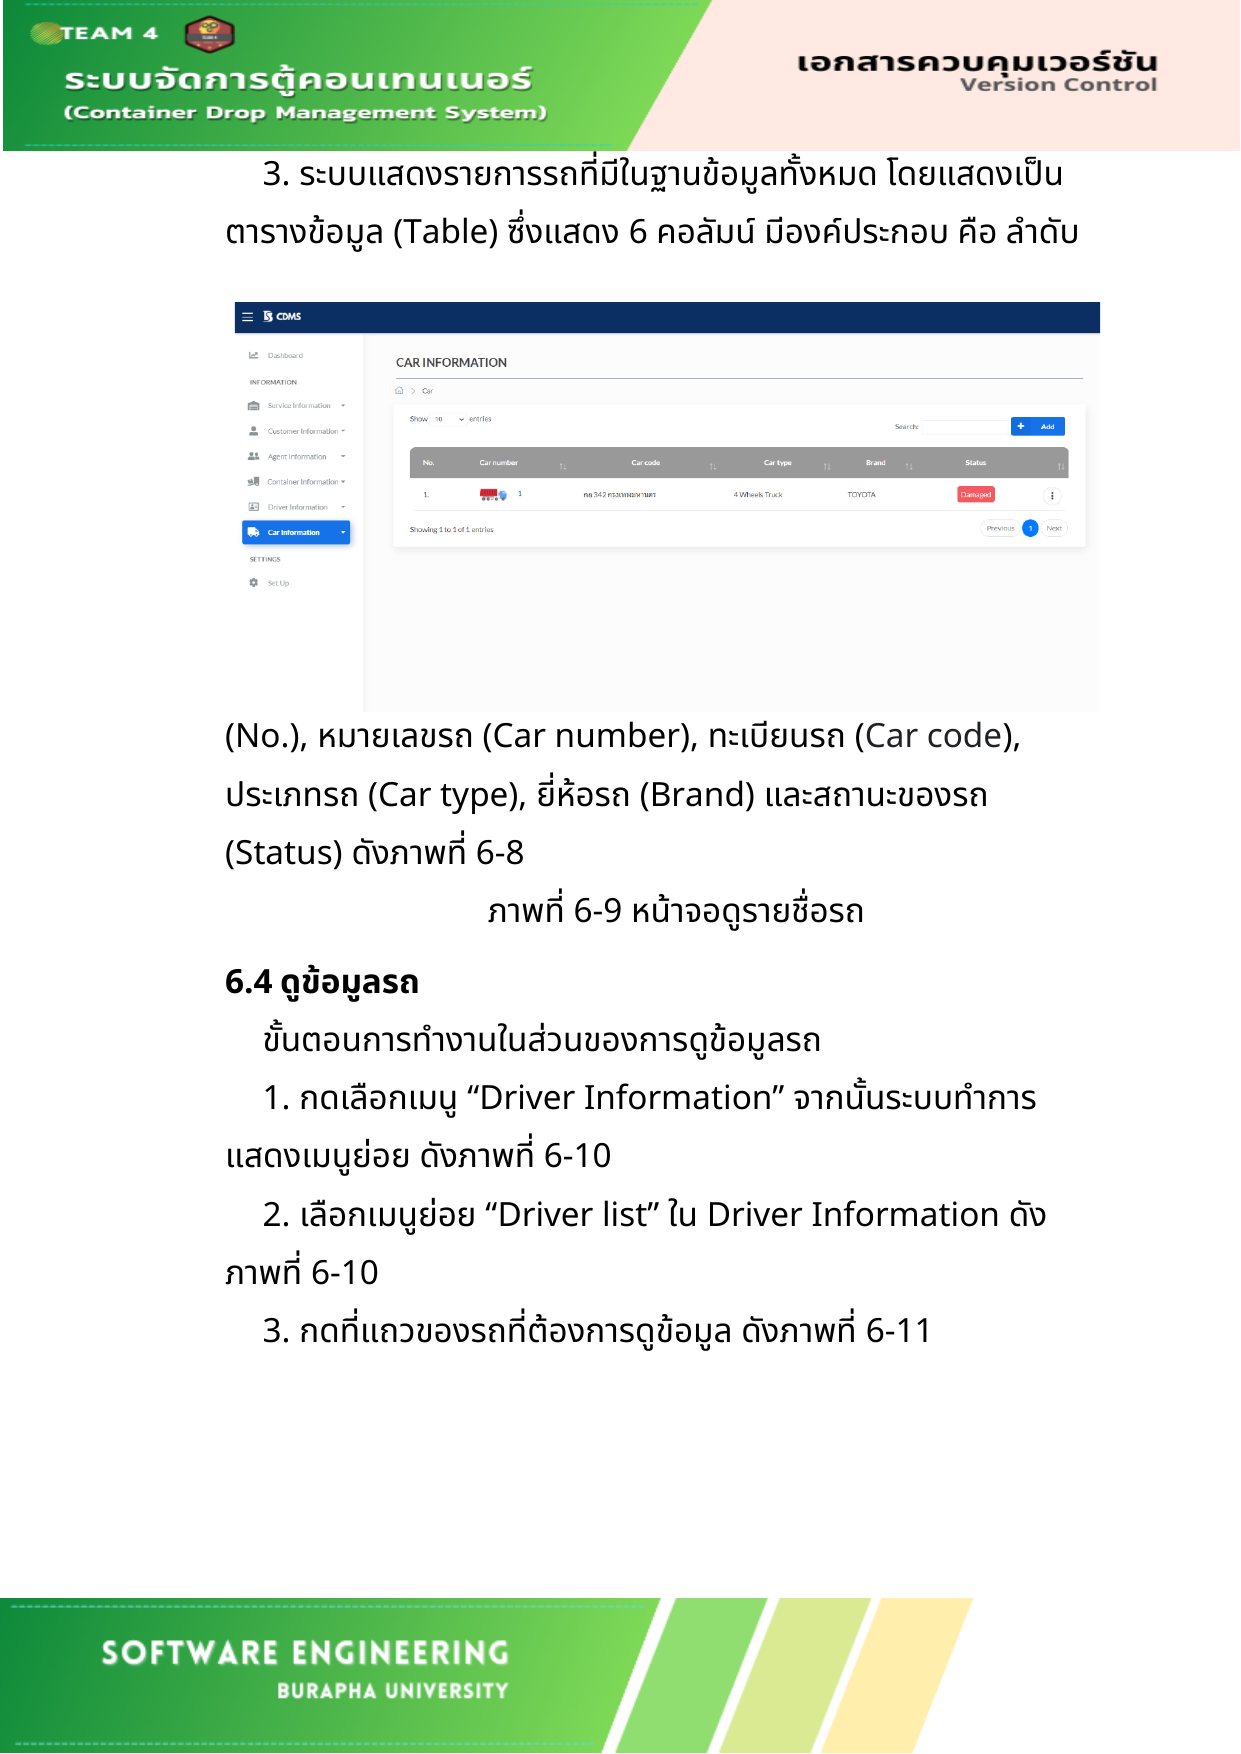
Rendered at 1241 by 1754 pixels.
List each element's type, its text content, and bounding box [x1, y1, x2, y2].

picture [0, 1598, 1238, 1753]
subtitle 6.4 ดูข้อมูลรถ [225, 958, 1090, 1009]
picture [3, 0, 1241, 151]
text ขั้นตอนการทำงานในส่วนของการดูข้อมูลรถ [225, 1016, 1090, 1067]
text ภาพที่ 6-9 หน้าจอดูรายชื่อรถ [225, 887, 1090, 937]
picture [234, 302, 1100, 712]
text 3. กดที่แถวของรถที่ต้องการดูข้อมูล ดังภาพที่ 6-11 [225, 1307, 1090, 1357]
text 1. กดเลือกเมนู “Driver Information” จากนั้นระบบทำการแสดงเมนูย่อย ดังภาพที่ 6-10 [225, 1074, 1090, 1183]
text 2. เลือกเมนูย่อย “Driver list” ใน Driver Information ดังภาพที่ 6-10 [225, 1190, 1090, 1299]
